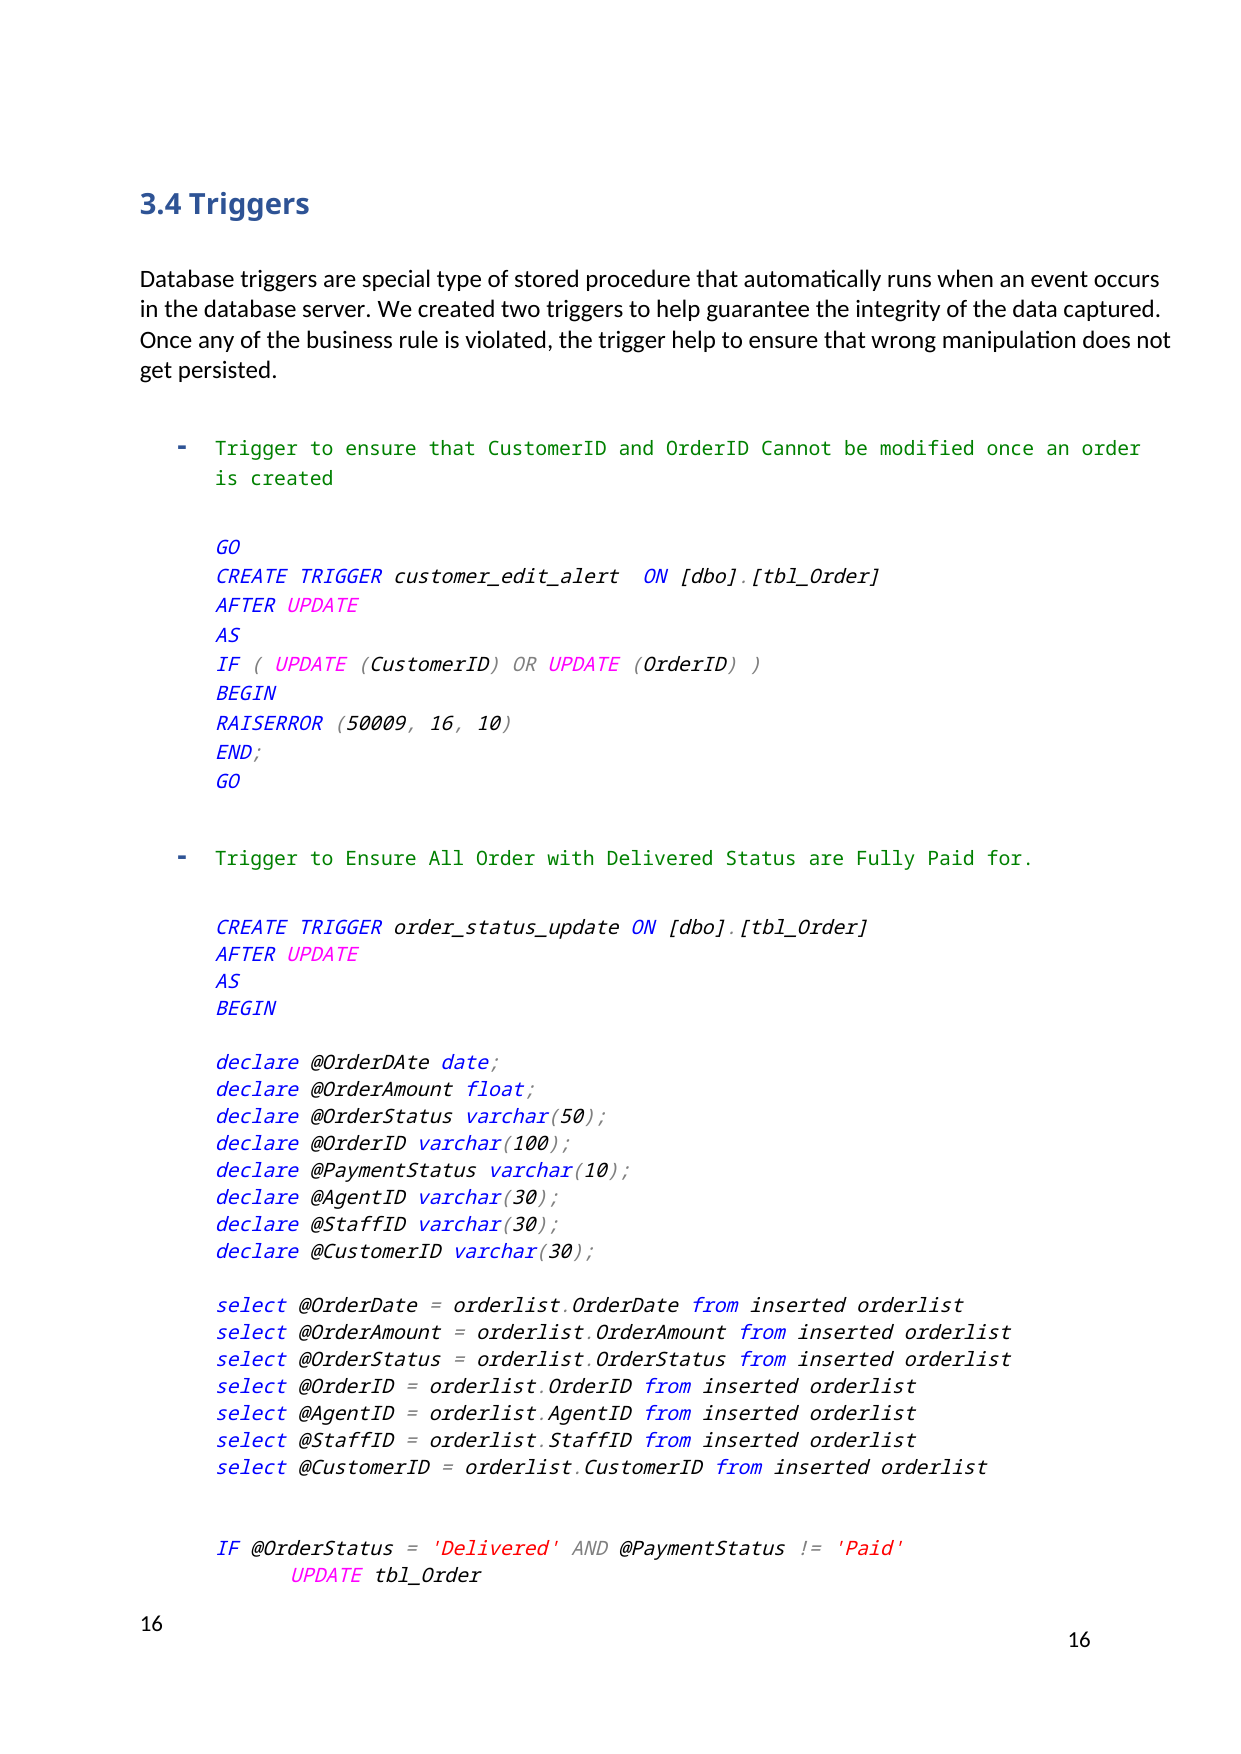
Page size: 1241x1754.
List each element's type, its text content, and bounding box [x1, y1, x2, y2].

list GO [214, 767, 1176, 794]
text UPDATE tbl_Order [214, 1561, 1176, 1588]
text declare @OrderDAte date; [214, 1048, 1176, 1075]
list Trigger to Ensure All Order with Delivered Status are Fully Paid for. [177, 834, 1176, 874]
list Trigger to ensure that CustomerID and OrderID Cannot be modified once an order is created [177, 424, 1176, 491]
text declare @AgentID varchar(30); [214, 1183, 1176, 1210]
text AFTER UPDATE [214, 940, 1176, 967]
list END; [214, 738, 1176, 765]
text declare @OrderStatus varchar(50); [214, 1102, 1176, 1129]
list CREATE TRIGGER customer_edit_alert ON [dbo].[tbl_Order] [214, 562, 1176, 589]
list AFTER UPDATE [214, 592, 1176, 619]
text declare @PaymentStatus varchar(10); [214, 1156, 1176, 1183]
text 3.4 Triggers [139, 183, 1176, 223]
text declare @CustomerID varchar(30); [214, 1237, 1176, 1264]
text select @OrderAmount = orderlist.OrderAmount from inserted orderlist [214, 1318, 1176, 1345]
text select @CustomerID = orderlist.CustomerID from inserted orderlist [214, 1453, 1176, 1480]
list GO [214, 533, 1176, 560]
text IF @OrderStatus = 'Delivered' AND @PaymentStatus != 'Paid' [214, 1534, 1176, 1561]
text BEGIN [214, 994, 1176, 1021]
text select @OrderDate = orderlist.OrderDate from inserted orderlist [214, 1291, 1176, 1318]
text select @OrderID = orderlist.OrderID from inserted orderlist [214, 1372, 1176, 1399]
text AS [214, 967, 1176, 994]
text declare @StaffID varchar(30); [214, 1210, 1176, 1237]
text select @AgentID = orderlist.AgentID from inserted orderlist [214, 1399, 1176, 1426]
text Database triggers are special type of stored procedure that automatically runs when an event occurs in the database server. We created two triggers to help guarantee the integrity of the data captured. Once any of the business rule is violated, the trigger help to ensure that wrong manipulation does not get persisted. [139, 263, 1176, 385]
text CREATE TRIGGER order_status_update ON [dbo].[tbl_Order] [214, 913, 1176, 940]
text declare @OrderAmount float; [214, 1075, 1176, 1102]
list AS [214, 621, 1176, 648]
text select @OrderStatus = orderlist.OrderStatus from inserted orderlist [214, 1345, 1176, 1372]
list RAISERROR (50009, 16, 10) [214, 709, 1176, 736]
list IF ( UPDATE (CustomerID) OR UPDATE (OrderID) ) [214, 650, 1176, 677]
text declare @OrderID varchar(100); [214, 1129, 1176, 1156]
text select @StaffID = orderlist.StaffID from inserted orderlist [214, 1426, 1176, 1453]
list BEGIN [214, 679, 1176, 707]
